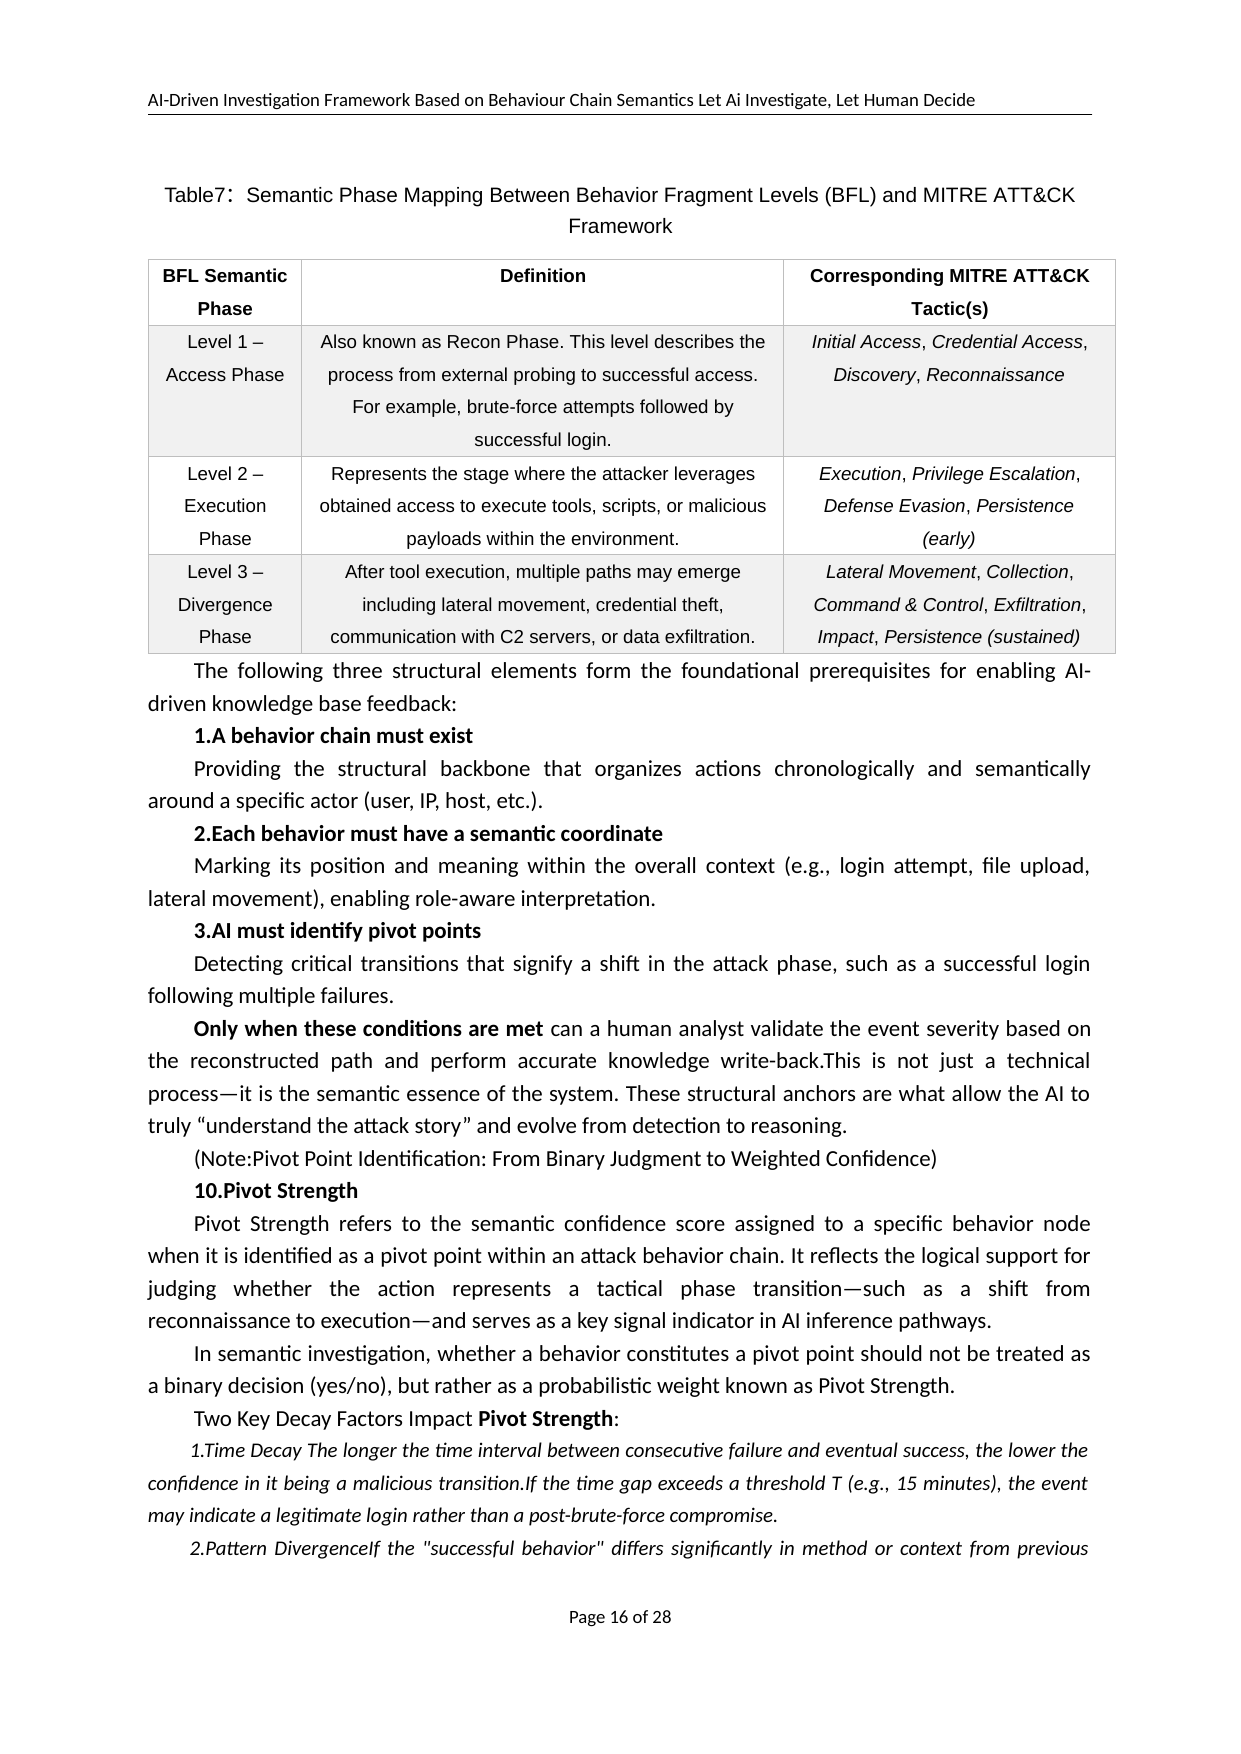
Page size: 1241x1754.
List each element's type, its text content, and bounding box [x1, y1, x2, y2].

table_header BFL Semantic Phase [149, 260, 301, 325]
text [148, 1531, 1092, 1564]
text The following three structural elements form the foundational prerequisites for enabling AI-driven knowledge base feedback: [148, 654, 1092, 719]
text Table7：Semantic Phase Mapping Between Behavior Fragment Levels (BFL) and MITRE ATT&CK Framework [148, 177, 1092, 242]
table_cell Also known as Recon Phase. This level describes the process from external probing to successful access. For example, brute-force attempts followed by successful login. [302, 326, 783, 456]
table_cell Lateral Movement, Collection, Command & Control, Exfiltration, Impact, Persistence (sustained) [784, 555, 1115, 653]
text 1.Time Decay The longer the time interval between consecutive failure and eventual success, the lower the confidence in it being a malicious transition.If the time gap exceeds a threshold T (e.g., 15 minutes), the event may indicate a legitimate login rather than a post-brute-force compromise. [148, 1434, 1092, 1531]
text Providing the structural backbone that organizes actions chronologically and semantically around a specific actor (user, IP, host, etc.). [148, 751, 1092, 816]
text (Note:Pivot Point Identification: From Binary Judgment to Weighted Confidence) [148, 1141, 1092, 1174]
text Two Key Decay Factors Impact Pivot Strength: [148, 1401, 1092, 1434]
text 2.Each behavior must have a semantic coordinate [148, 816, 1092, 849]
text In semantic investigation, whether a behavior constitutes a pivot point should not be treated as a binary decision (yes/no), but rather as a probabilistic weight known as Pivot Strength. [148, 1336, 1092, 1401]
text Detecting critical transitions that signify a shift in the attack phase, such as a successful login following multiple failures. [148, 946, 1092, 1011]
text Only when these conditions are met can a human analyst validate the event severity based on the reconstructed path and perform accurate knowledge write-back.This is not just a technical process—it is the semantic essence of the system. These structural anchors are what allow the AI to truly “understand the attack story” and evolve from detection to reasoning. [148, 1011, 1092, 1141]
text Pivot Strength refers to the semantic confidence score assigned to a specific behavior node when it is identified as a pivot point within an attack behavior chain. It reflects the logical support for judging whether the action represents a tactical phase transition—such as a shift from reconnaissance to execution—and serves as a key signal indicator in AI inference pathways. [148, 1206, 1092, 1336]
table_cell Initial Access, Credential Access, Discovery, Reconnaissance [784, 326, 1115, 456]
text 1.A behavior chain must exist [148, 719, 1092, 751]
table_cell Level 1 – Access Phase [149, 326, 301, 456]
table_cell After tool execution, multiple paths may emerge including lateral movement, credential theft, communication with C2 servers, or data exfiltration. [302, 555, 783, 653]
table_header Definition [302, 260, 783, 325]
table_cell Level 2 – Execution Phase [149, 457, 301, 554]
table_cell Represents the stage where the attacker leverages obtained access to execute tools, scripts, or malicious payloads within the environment. [302, 457, 783, 554]
table_cell Execution, Privilege Escalation, Defense Evasion, Persistence (early) [784, 457, 1115, 554]
text 10.Pivot Strength [148, 1174, 1092, 1206]
table_cell Level 3 – Divergence Phase [149, 555, 301, 653]
text 3.AI must identify pivot points [148, 914, 1092, 946]
table_header Corresponding MITRE ATT&CK Tactic(s) [784, 260, 1115, 325]
text Marking its position and meaning within the overall context (e.g., login attempt, file upload, lateral movement), enabling role-aware interpretation. [148, 849, 1092, 914]
